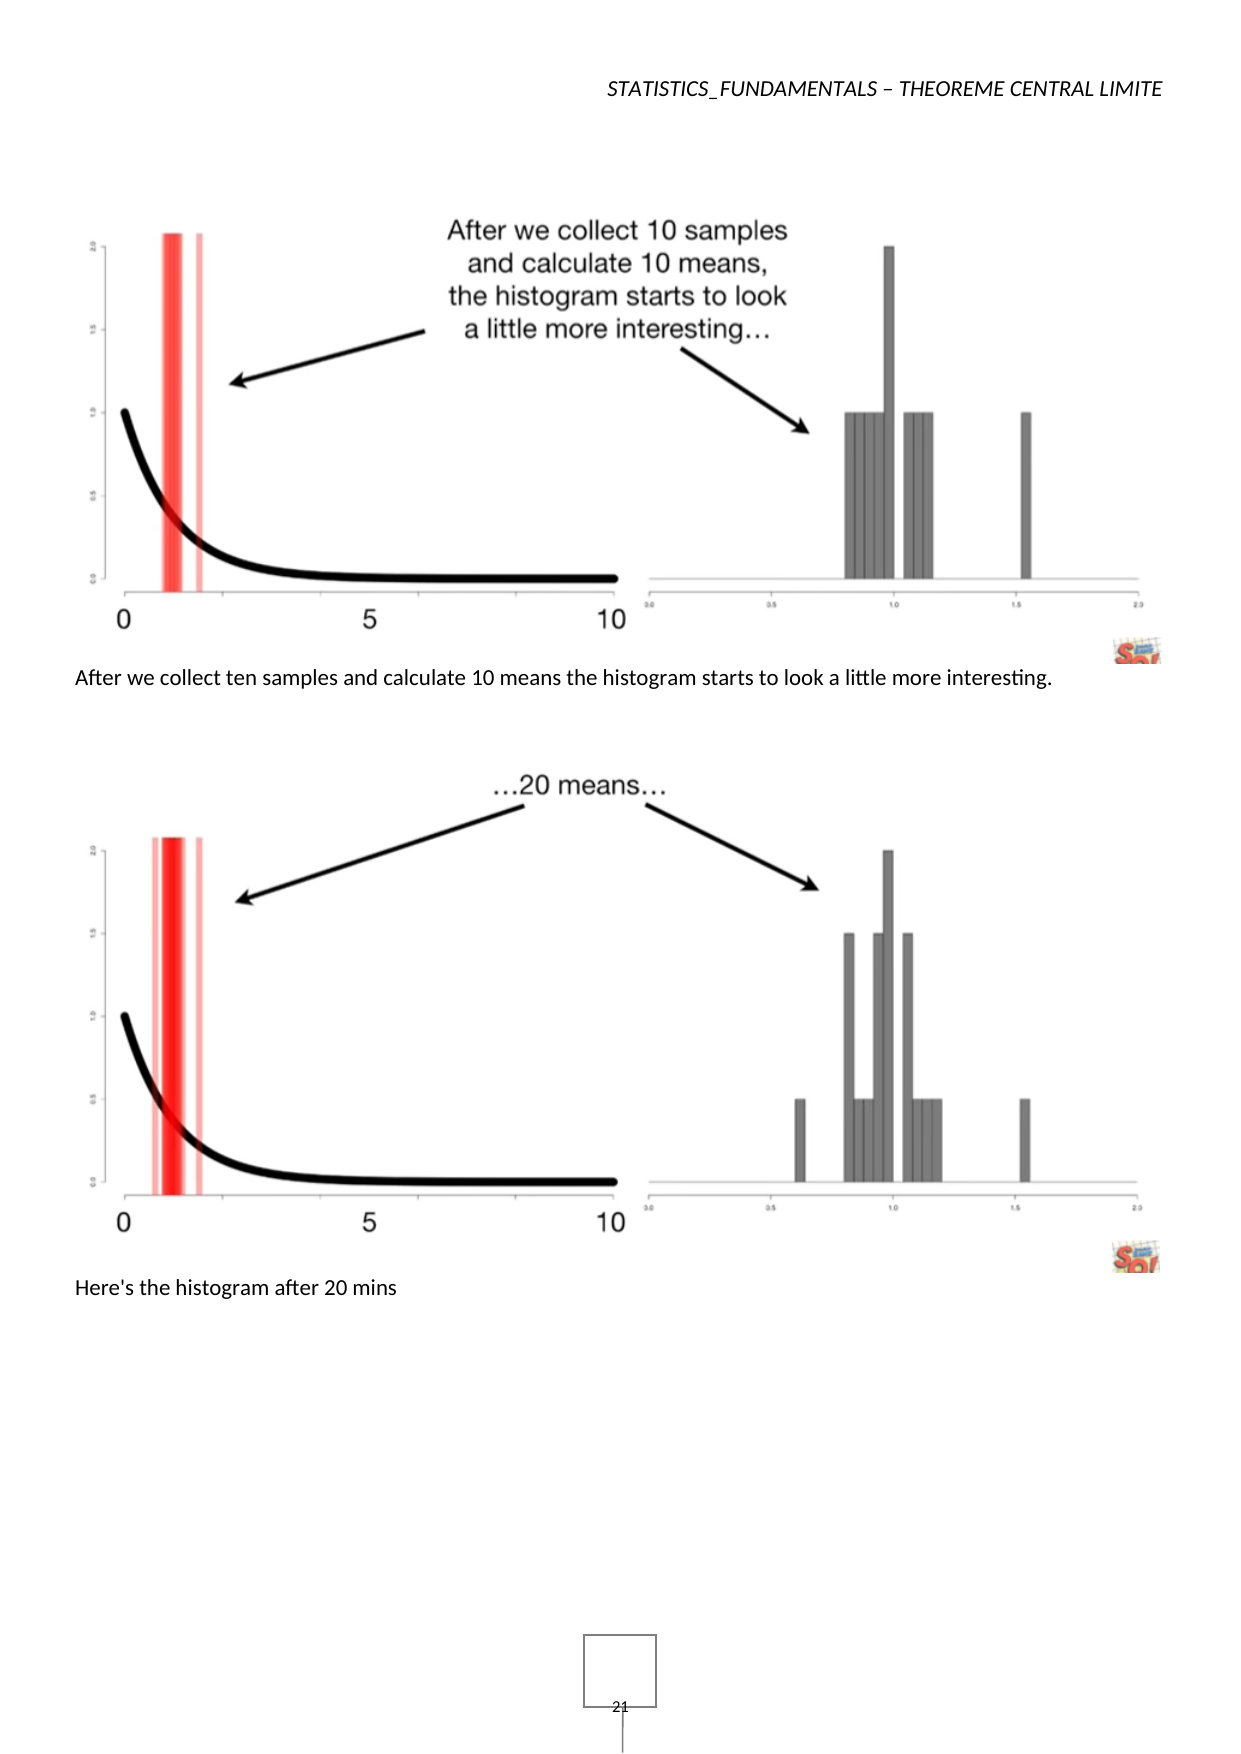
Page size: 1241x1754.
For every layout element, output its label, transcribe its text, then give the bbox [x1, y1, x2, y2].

picture [75, 719, 1166, 1273]
text Here's the histogram after 20 mins [75, 1273, 1165, 1301]
text After we collect ten samples and calculate 10 means the histogram starts to look a little more interesting. [75, 664, 1165, 691]
picture [75, 129, 1166, 664]
